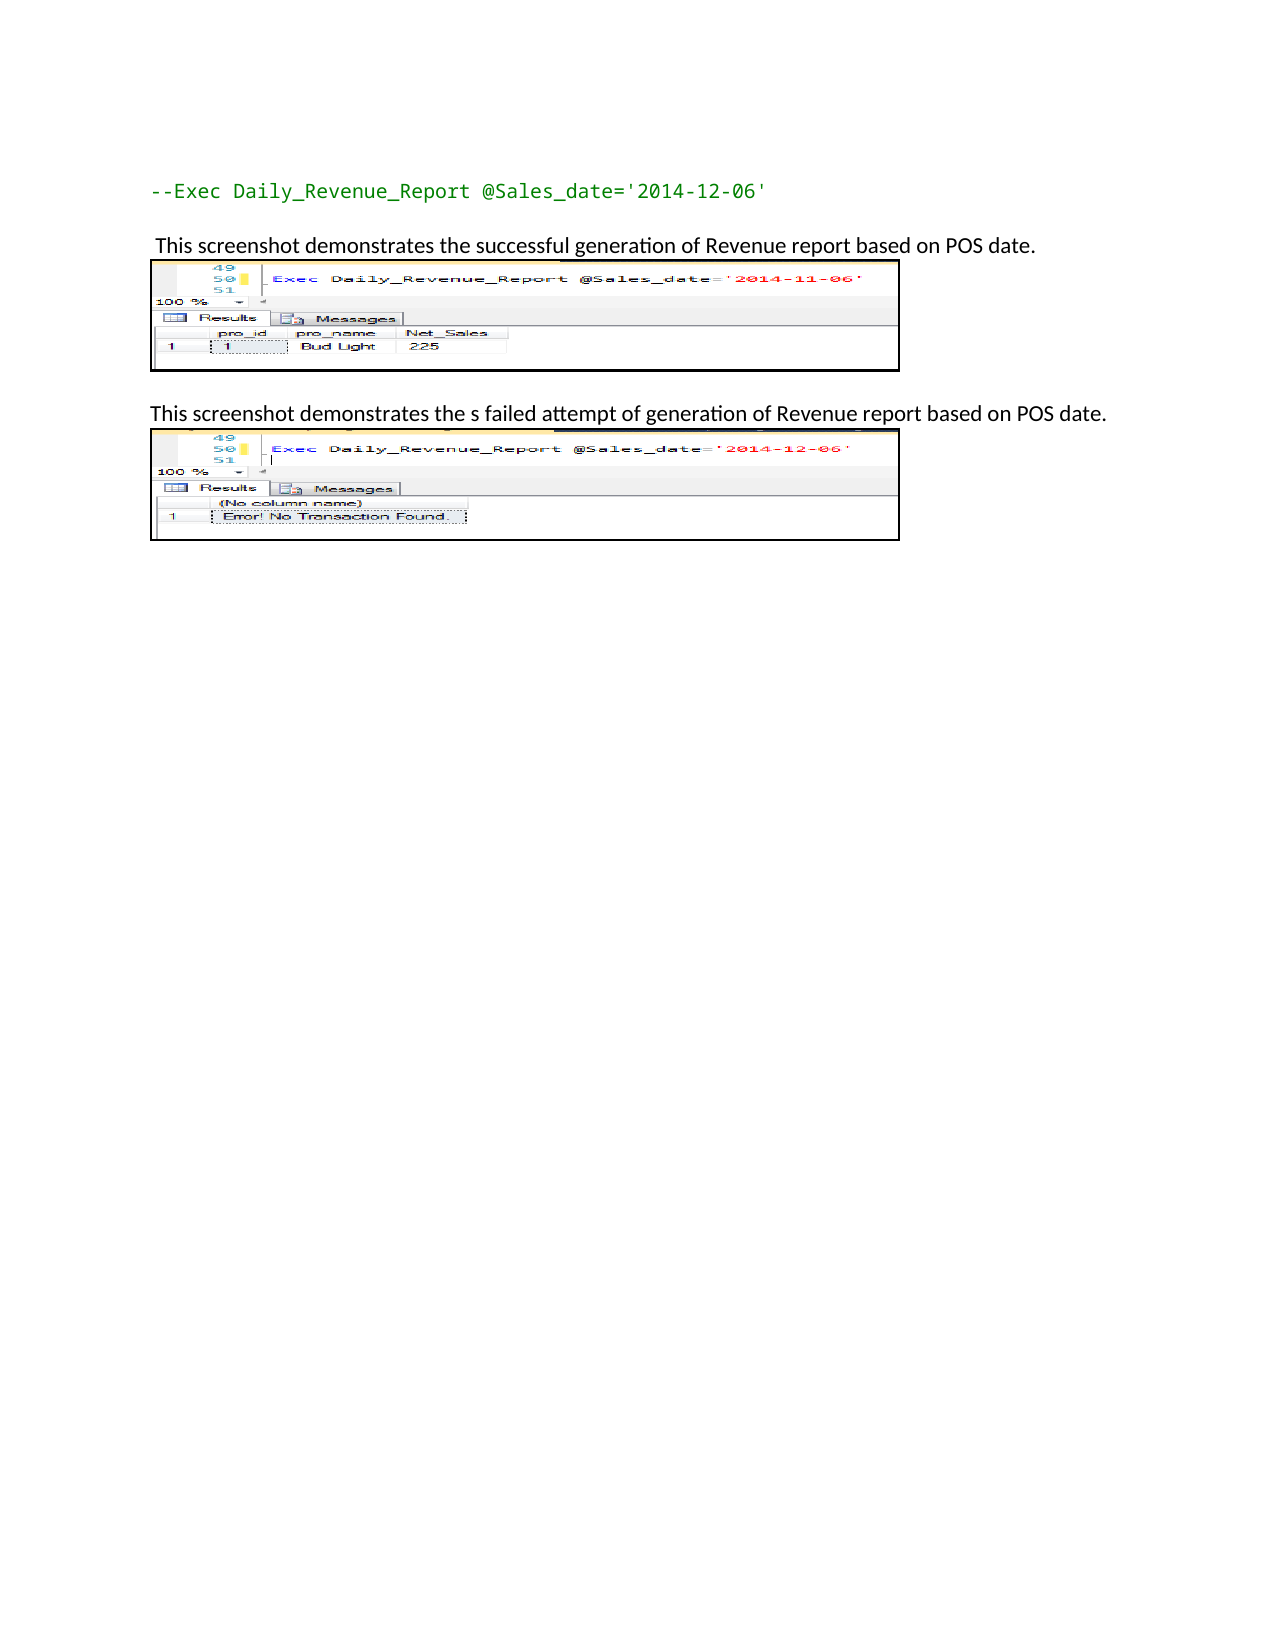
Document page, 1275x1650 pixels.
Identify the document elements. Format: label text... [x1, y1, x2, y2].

text This screenshot demonstrates the successful generation of Revenue report based on POS date. [150, 231, 1125, 259]
text --Exec Daily_Revenue_Report @Sales_date='2014-12-06' [150, 177, 1125, 204]
picture [152, 430, 898, 539]
text This screenshot demonstrates the s failed attempt of generation of Revenue report based on POS date. [150, 399, 1125, 428]
picture [152, 261, 898, 369]
